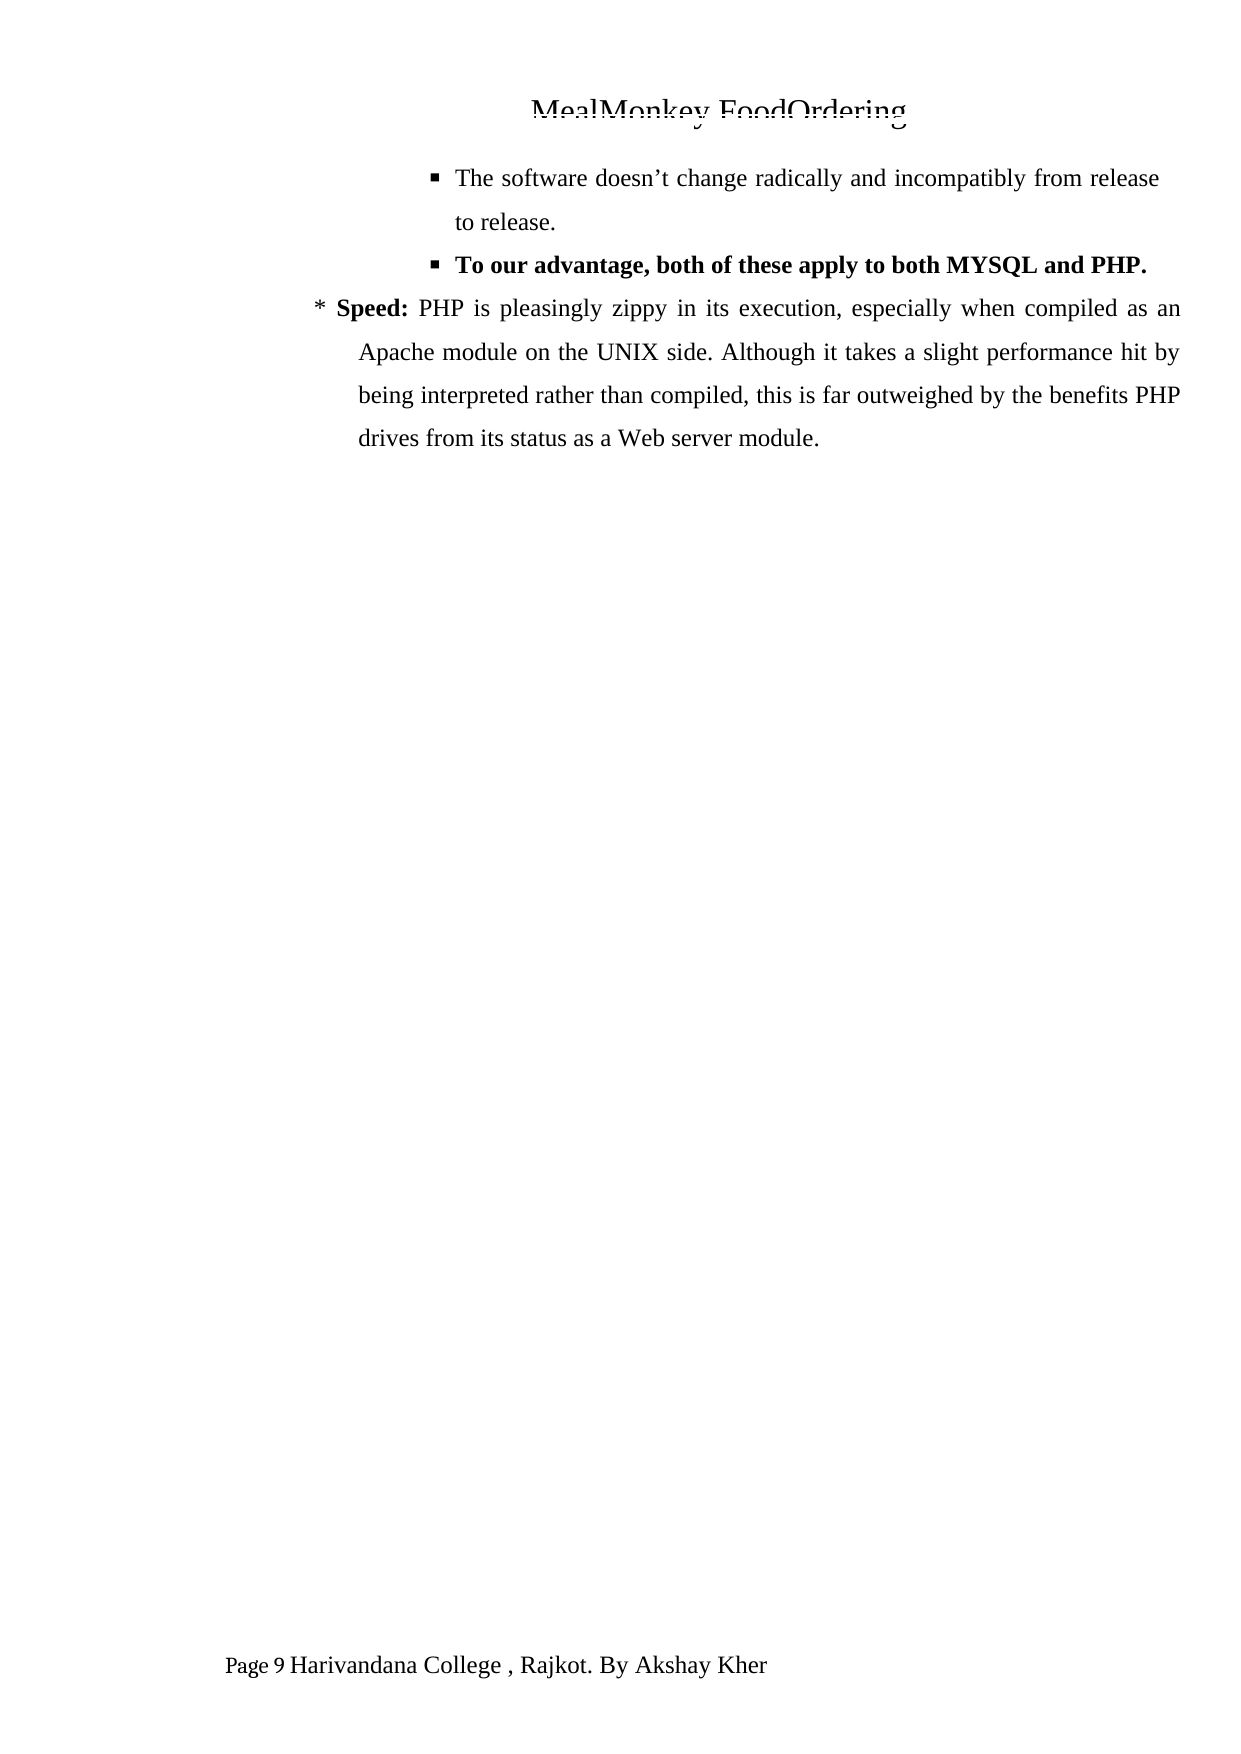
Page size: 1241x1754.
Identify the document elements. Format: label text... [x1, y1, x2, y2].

list The software doesn’t change radically and incompatibly from release to release. [425, 163, 1161, 235]
text * Speed: PHP is pleasingly zippy in its execution, especially when compiled as an Apache module on the UNIX side. Although it takes a slight performance hit by being interpreted rather than compiled, this is far outweighed by the benefits PHP drives from its status as a Web server module. [314, 293, 1182, 452]
list To our advantage, both of these apply to both MYSQL and PHP. [425, 250, 1161, 279]
